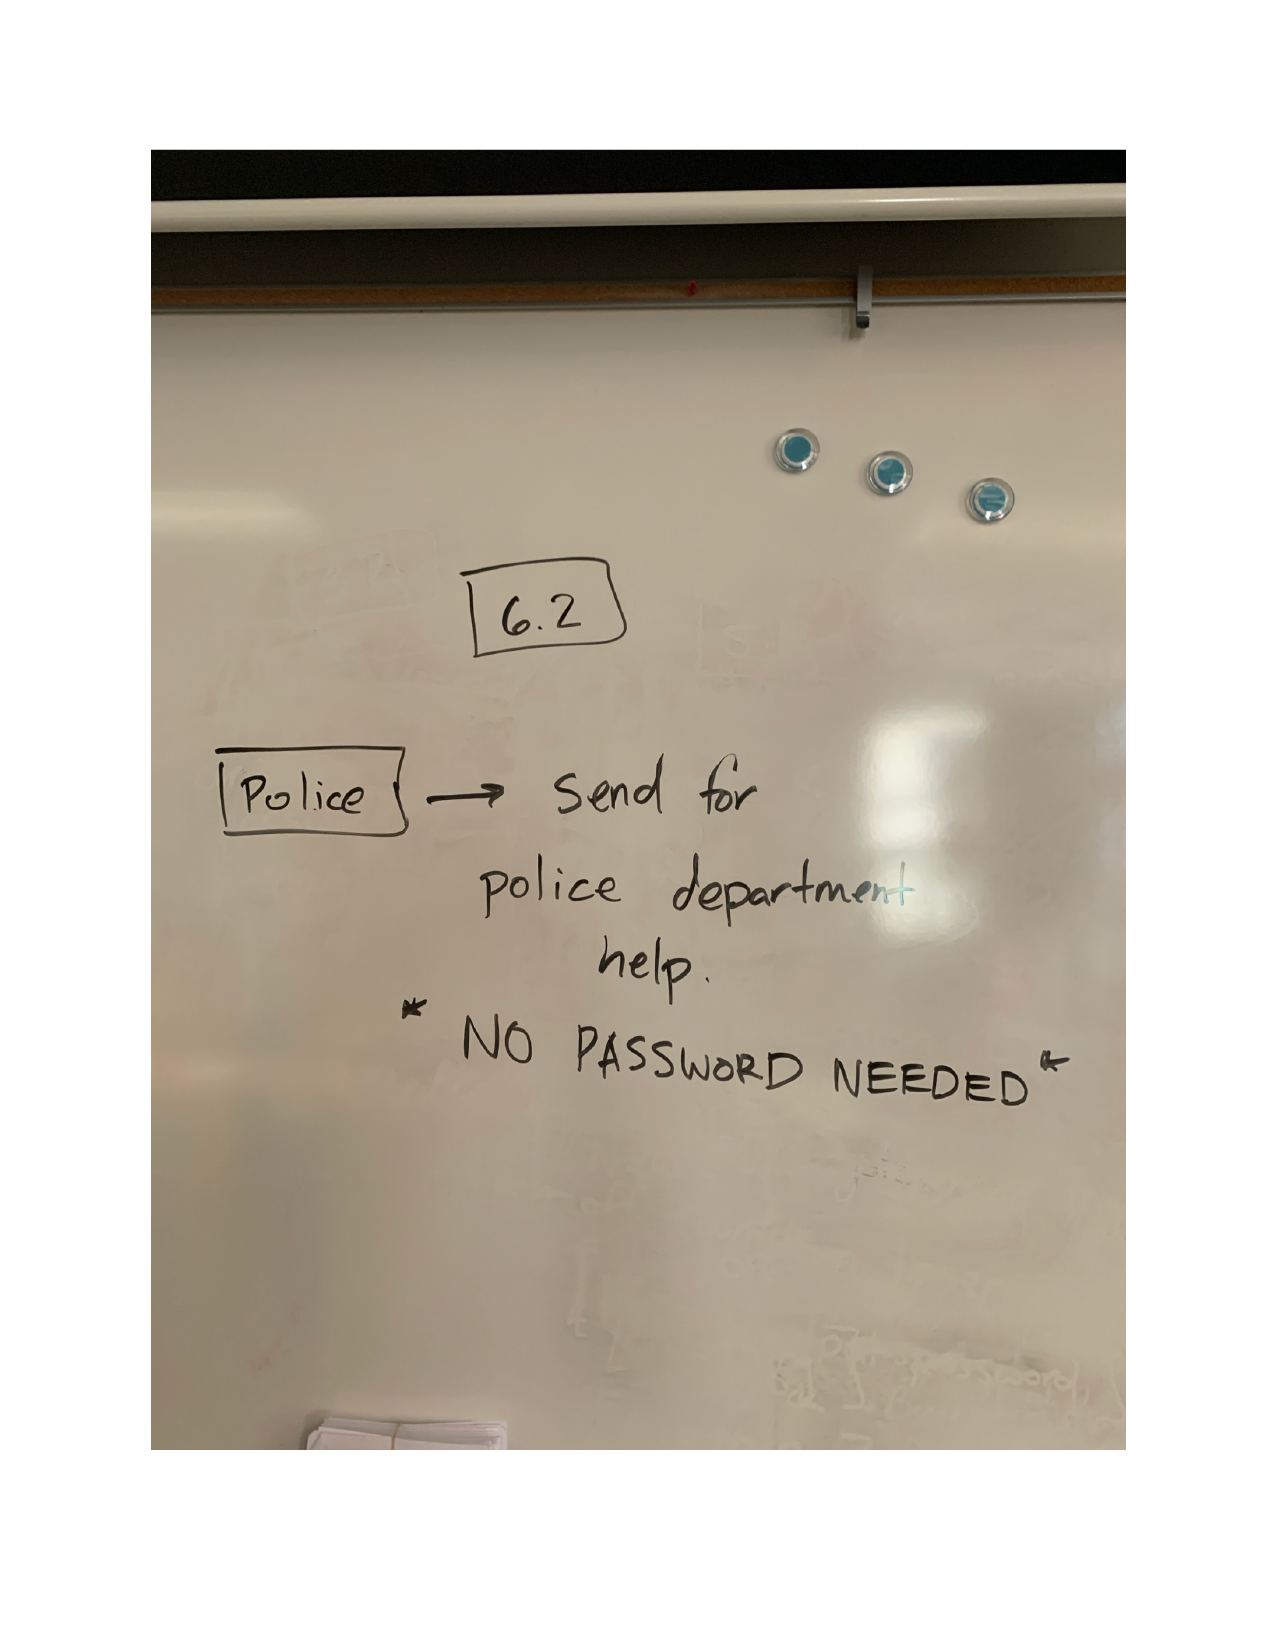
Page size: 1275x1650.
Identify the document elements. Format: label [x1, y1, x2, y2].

picture [152, 151, 1126, 1448]
